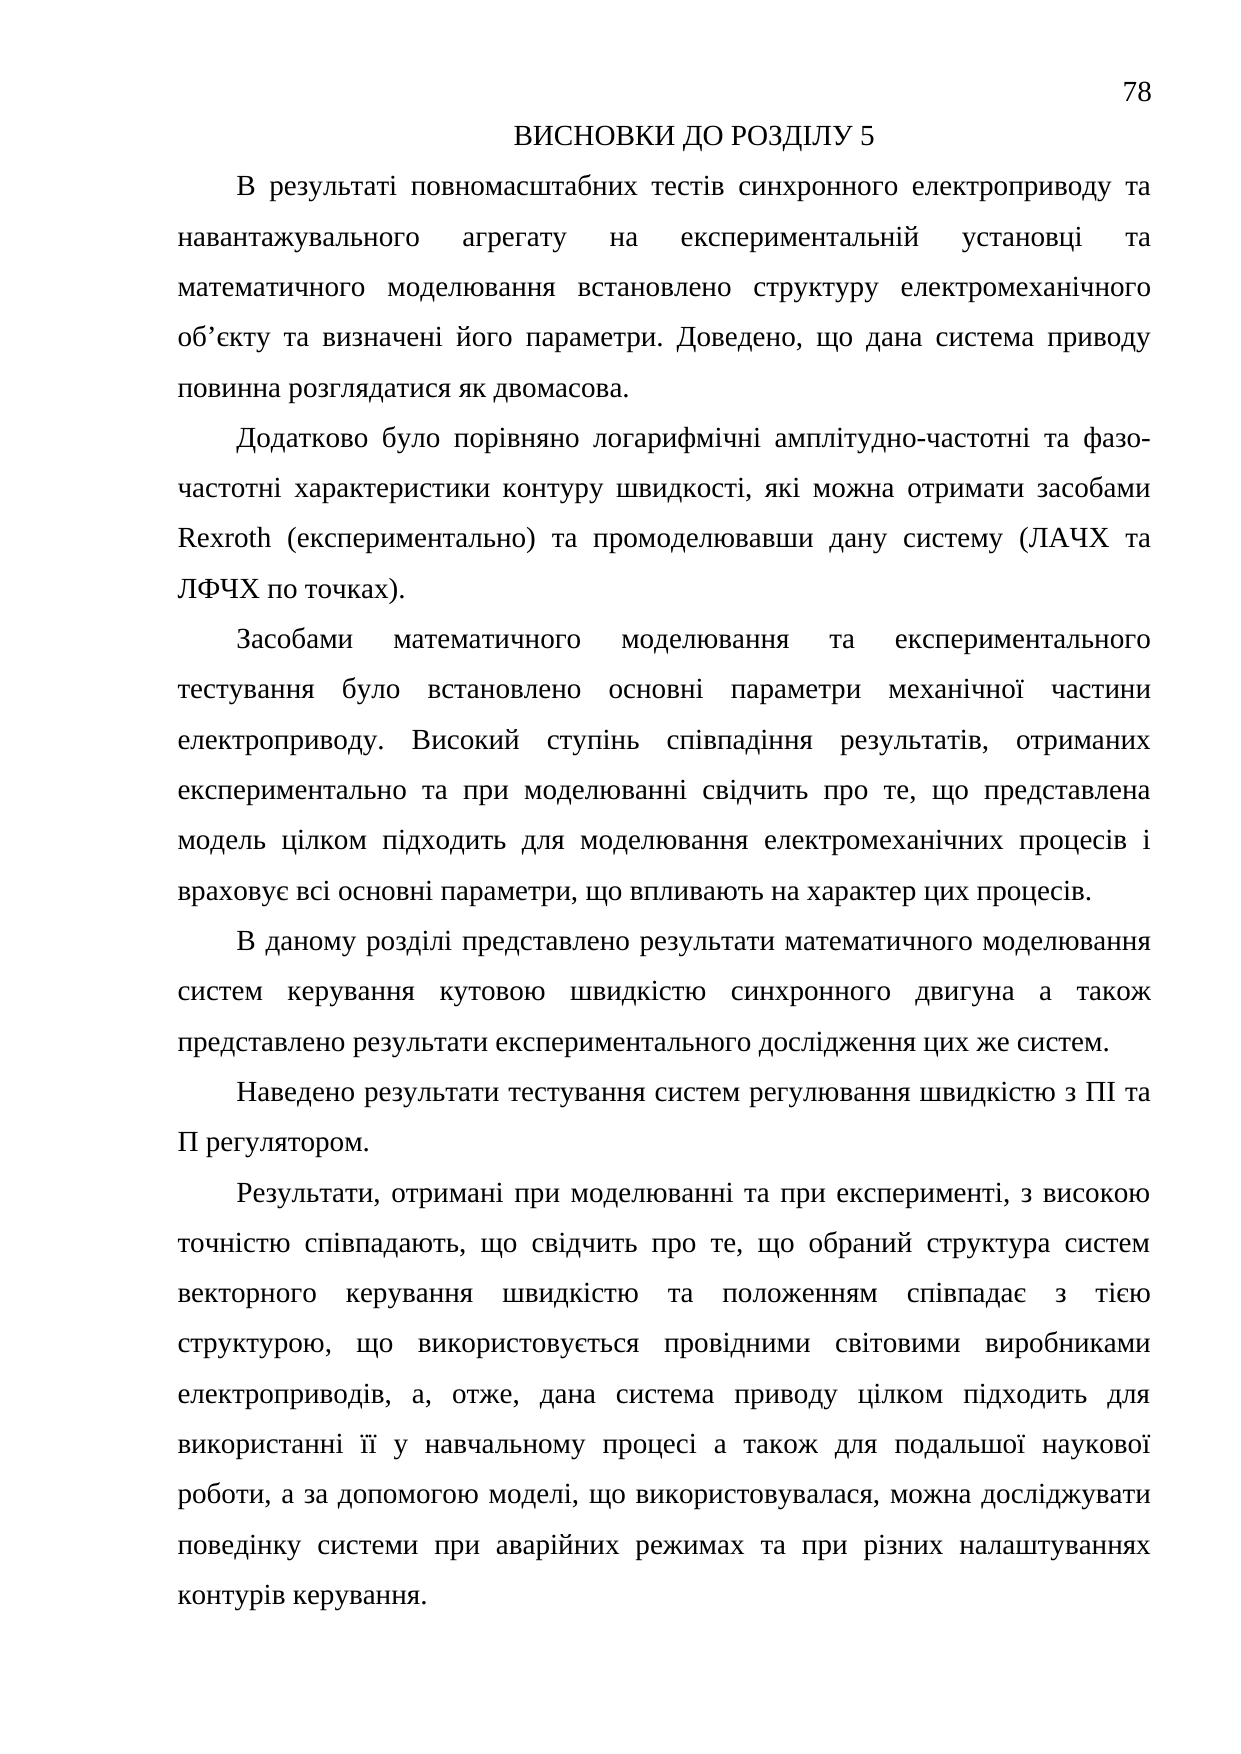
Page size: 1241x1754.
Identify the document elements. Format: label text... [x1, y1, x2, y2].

text В даному розділі представлено результати математичного моделювання систем керування кутовою швидкістю синхронного двигуна а також представлено результати експериментального дослідження цих же систем. [177, 923, 1152, 1057]
text Результати, отримані при моделюванні та при експерименті, з високою точністю співпадають, що свідчить про те, що обраний структура систем векторного керування швидкістю та положенням співпадає з тією структурою, що використовується провідними світовими виробниками електроприводів, а, отже, дана система приводу цілком підходить для використанні її у навчальному процесі а також для подальшої наукової роботи, а за допомогою моделі, що використовувалася, можна досліджувати поведінку системи при аварійних режимах та при різних налаштуваннях контурів керування. [177, 1175, 1152, 1611]
text Наведено результати тестування систем регулювання швидкістю з ПІ та П регулятором. [177, 1074, 1152, 1158]
text В результаті повномасштабних тестів синхронного електроприводу та навантажувального агрегату на експериментальній установці та математичного моделювання встановлено структуру електромеханічного об’єкту та визначені його параметри. Доведено, що дана система приводу повинна розглядатися як двомасова. [177, 168, 1152, 403]
text Додатково було порівняно логарифмічні амплітудно-частотні та фазо-частотні характеристики контуру швидкості, які можна отримати засобами Rexroth (експериментально) та промоделювавши дану систему (ЛАЧХ та ЛФЧХ по точках). [177, 420, 1152, 604]
text Засобами математичного моделювання та експериментального тестування було встановлено основні параметри механічної частини електроприводу. Високий ступінь співпадіння результатів, отриманих експериментально та при моделюванні свідчить про те, що представлена модель цілком підходить для моделювання електромеханічних процесів і враховує всі основні параметри, що впливають на характер цих процесів. [177, 621, 1152, 906]
text ВИСНОВКИ ДО РОЗДІЛУ 5 [177, 118, 1152, 152]
